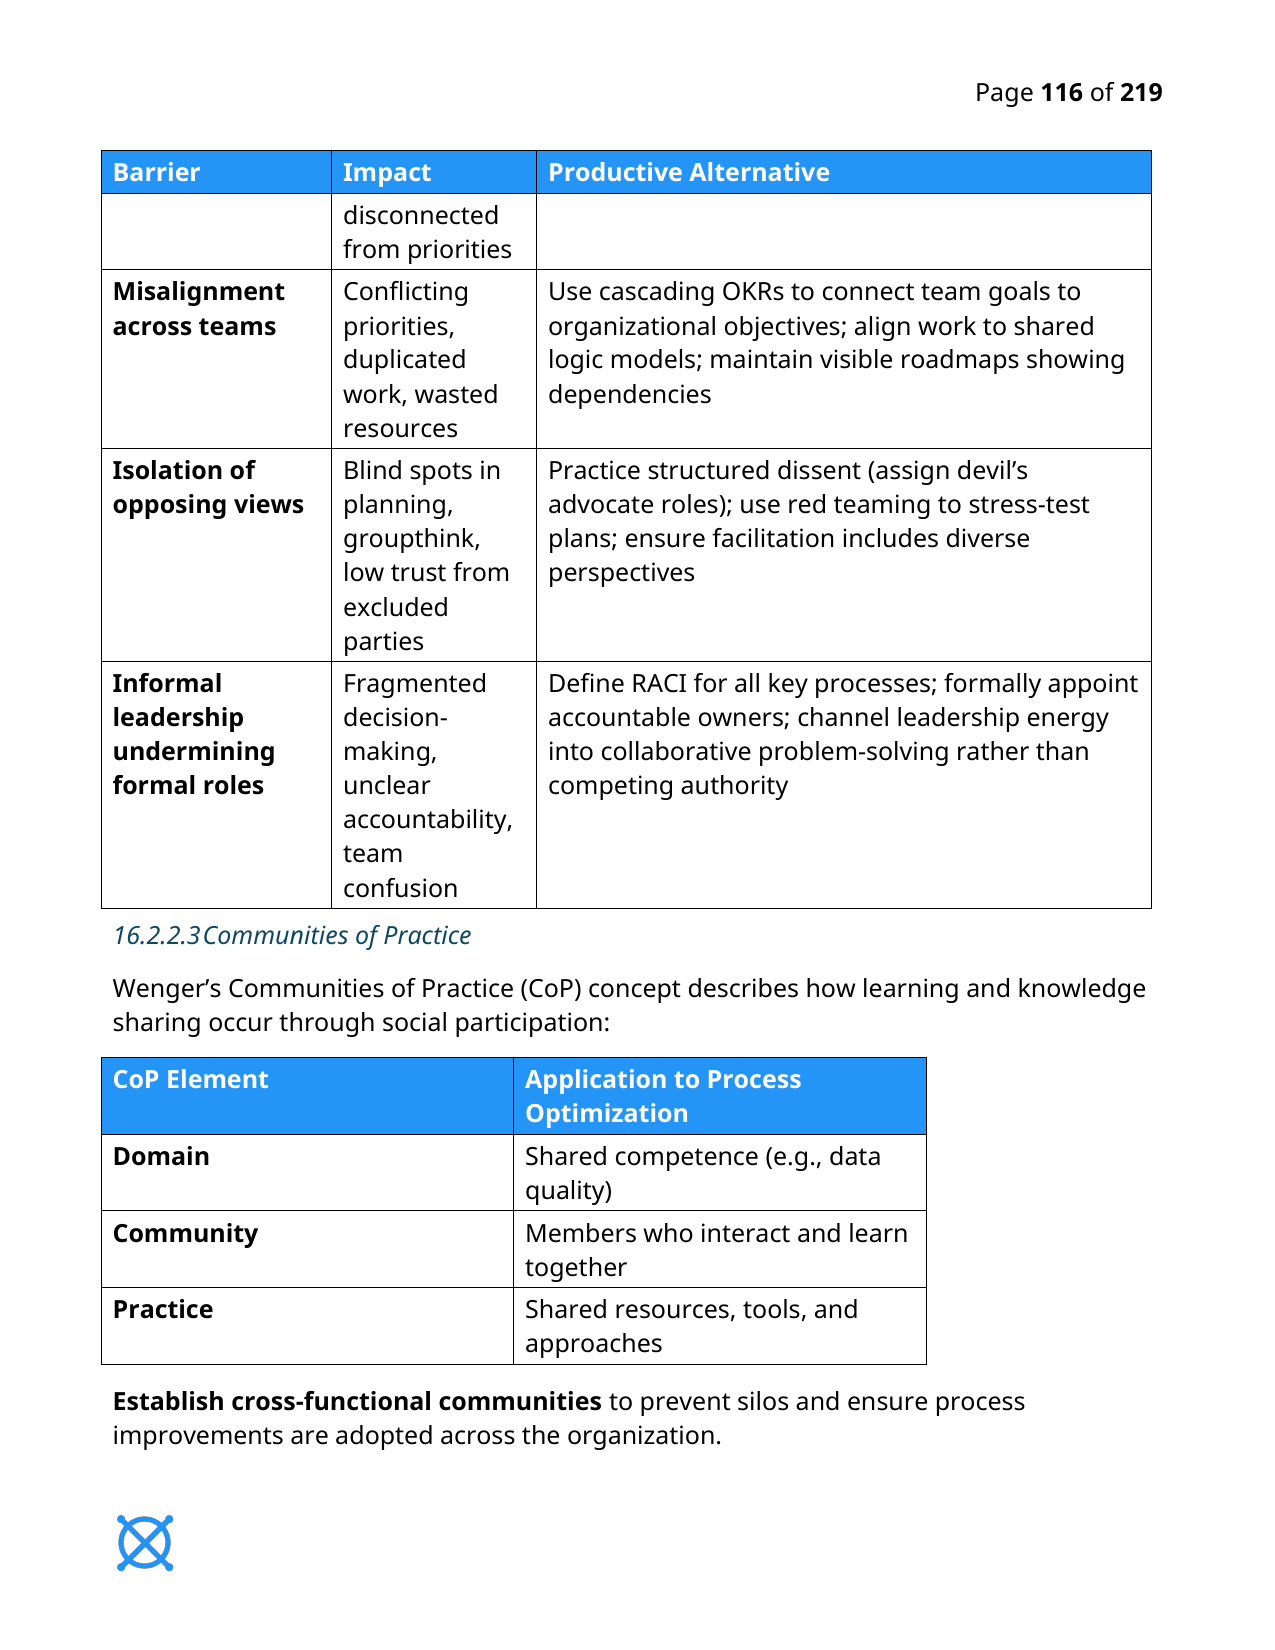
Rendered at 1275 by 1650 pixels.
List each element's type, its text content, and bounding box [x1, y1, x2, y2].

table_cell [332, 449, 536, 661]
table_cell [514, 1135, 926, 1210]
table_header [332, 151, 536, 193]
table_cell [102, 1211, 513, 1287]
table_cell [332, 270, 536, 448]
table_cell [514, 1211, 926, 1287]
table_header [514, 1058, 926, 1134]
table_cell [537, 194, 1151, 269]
subtitle Communities of Practice [112, 917, 1162, 951]
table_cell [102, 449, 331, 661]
picture [112, 1511, 177, 1575]
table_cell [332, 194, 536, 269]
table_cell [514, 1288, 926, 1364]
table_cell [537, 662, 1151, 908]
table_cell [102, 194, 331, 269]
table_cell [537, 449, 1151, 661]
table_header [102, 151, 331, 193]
text Wenger’s Communities of Practice (CoP) concept describes how learning and knowledge sharing occur through social participation: [112, 970, 1162, 1038]
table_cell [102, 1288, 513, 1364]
text Establish cross-functional communities to prevent silos and ensure process improvements are adopted across the organization. [112, 1383, 1162, 1452]
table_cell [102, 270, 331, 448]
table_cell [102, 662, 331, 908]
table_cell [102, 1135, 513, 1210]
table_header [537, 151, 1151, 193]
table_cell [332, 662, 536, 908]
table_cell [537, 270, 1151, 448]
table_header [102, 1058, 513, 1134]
